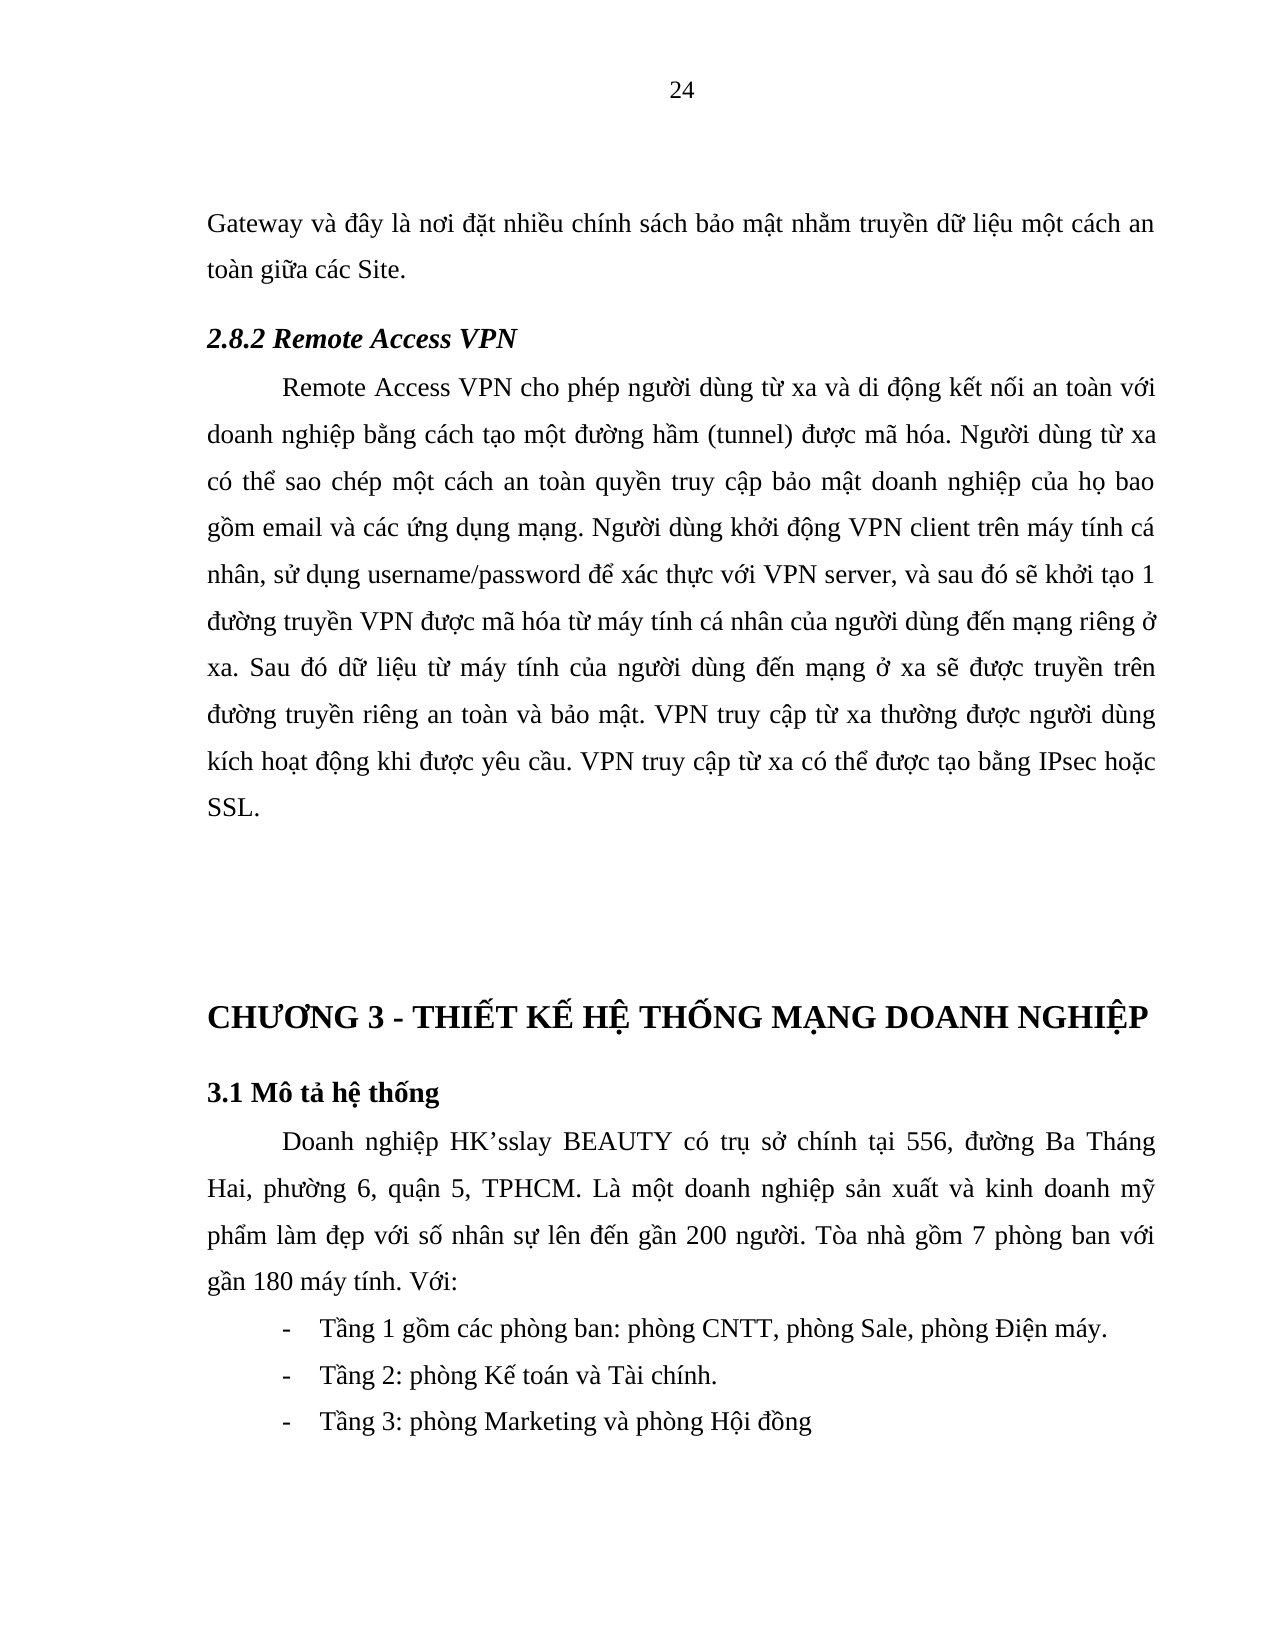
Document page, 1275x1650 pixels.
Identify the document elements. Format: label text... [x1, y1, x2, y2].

list Tầng 1 gồm các phòng ban: phòng CNTT, phòng Sale, phòng Điện máy. [282, 1312, 1157, 1343]
subtitle Mô tả hệ thống [207, 1075, 1157, 1109]
list Tầng 3: phòng Marketing và phòng Hội đồng [282, 1406, 1157, 1437]
list Tầng 2: phòng Kế toán và Tài chính. [282, 1359, 1157, 1390]
text Remote Access VPN cho phép người dùng từ xa và di động kết nối an toàn với doanh nghiệp bằng cách tạo một đường hầm (tunnel) được mã hóa. Người dùng từ xa có thể sao chép một cách an toàn quyền truy cập bảo mật doanh nghiệp của họ bao gồm email và các ứng dụng mạng. Người dùng khởi động VPN client trên máy tính cá nhân, sử dụng username/password để xác thực với VPN server, và sau đó sẽ khởi tạo 1 đường truyền VPN được mã hóa từ máy tính cá nhân của người dùng đến mạng riêng ở xa. Sau đó dữ liệu từ máy tính của người dùng đến mạng ở xa sẽ được truyền trên đường truyền riêng an toàn và bảo mật. VPN truy cập từ xa thường được người dùng kích hoạt động khi được yêu cầu. VPN truy cập từ xa có thể được tạo bằng IPsec hoặc SSL. [207, 371, 1157, 822]
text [207, 207, 1157, 284]
subtitle THIẾT KẾ HỆ THỐNG MẠNG DOANH NGHIỆP [207, 997, 1157, 1035]
text Doanh nghiệp HK’sslay BEAUTY có trụ sở chính tại 556, đường Ba Tháng Hai, phường 6, quận 5, TPHCM. Là một doanh nghiệp sản xuất và kinh doanh mỹ phẩm làm đẹp với số nhân sự lên đến gần 200 người. Tòa nhà gồm 7 phòng ban với gần 180 máy tính. Với: [207, 1126, 1157, 1297]
subtitle Remote Access VPN [207, 321, 1157, 354]
